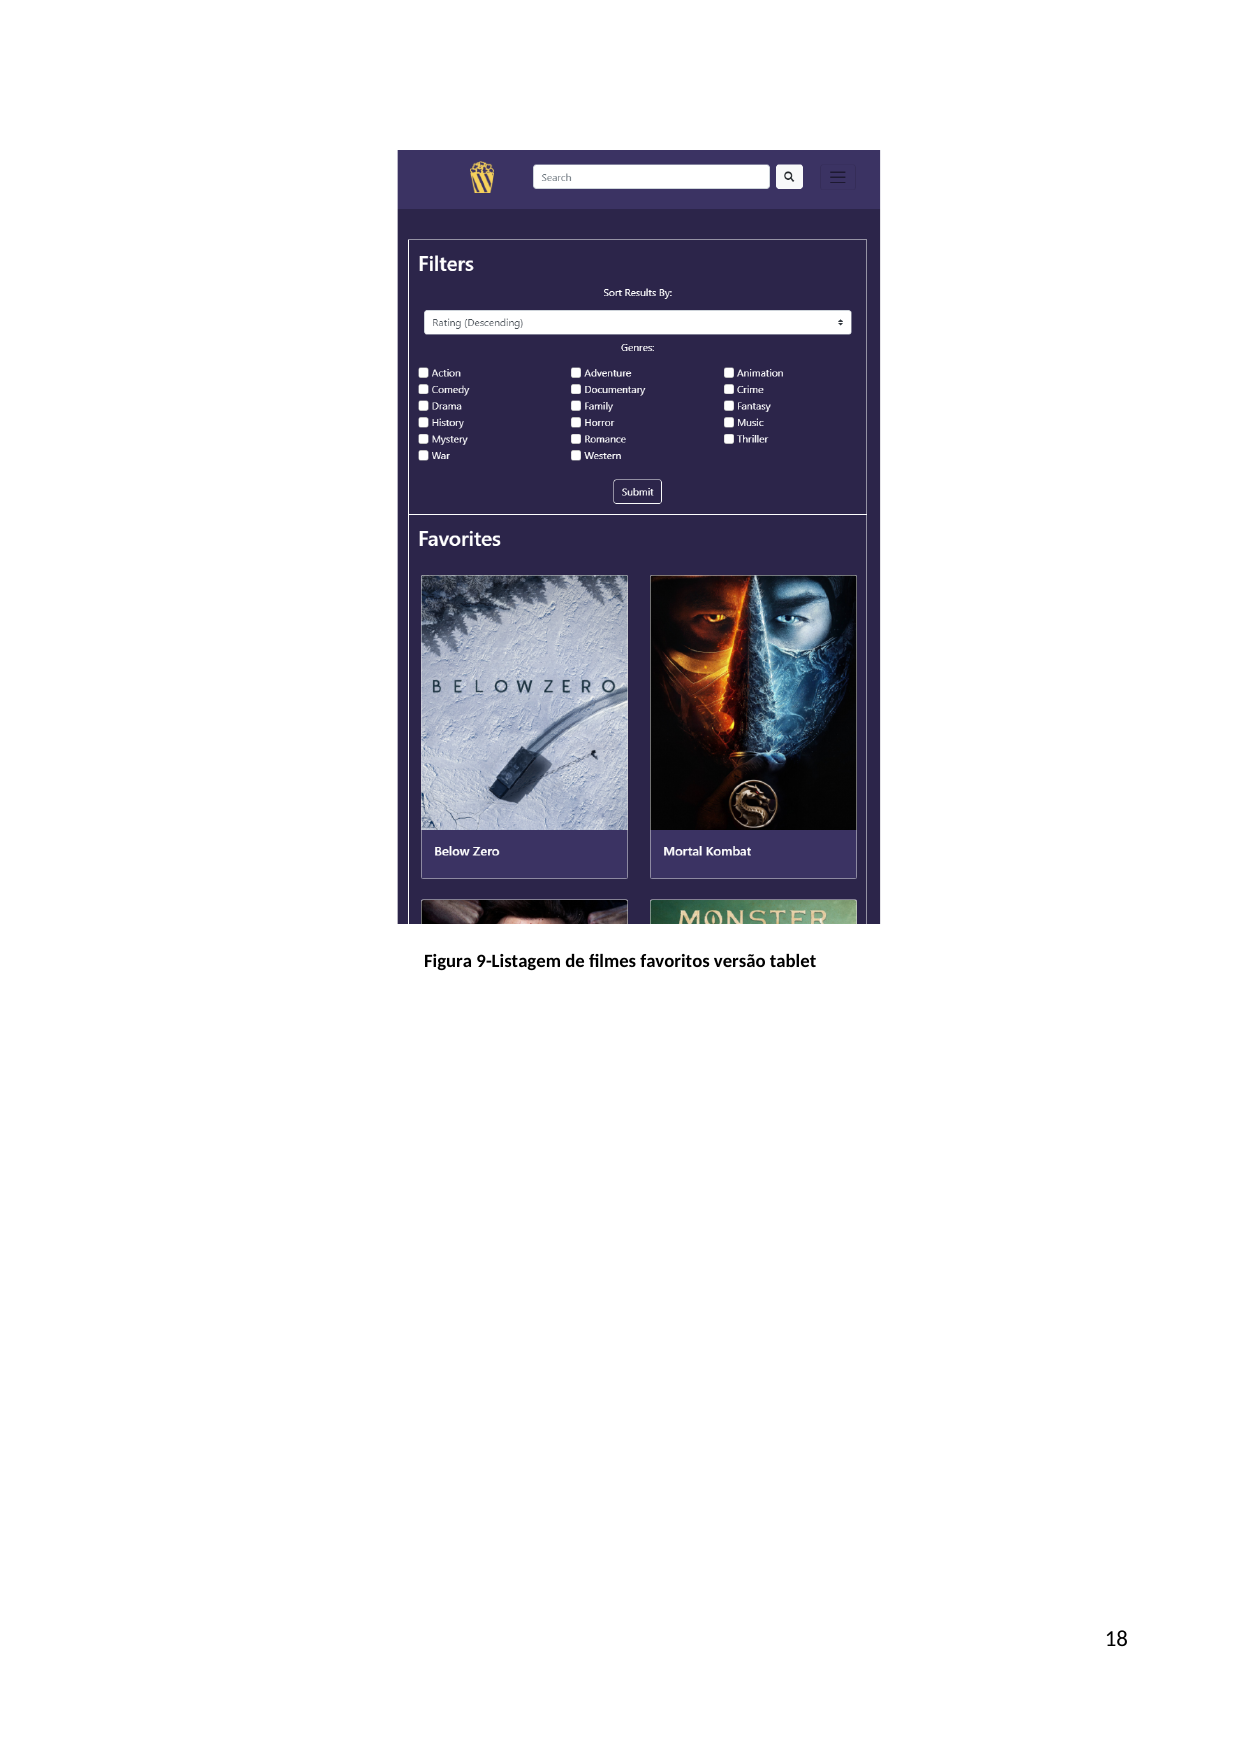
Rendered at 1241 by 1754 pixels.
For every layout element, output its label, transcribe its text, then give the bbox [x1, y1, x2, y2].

text Figura 9-Listagem de filmes favoritos versão tablet [112, 949, 1128, 972]
picture [397, 150, 880, 924]
